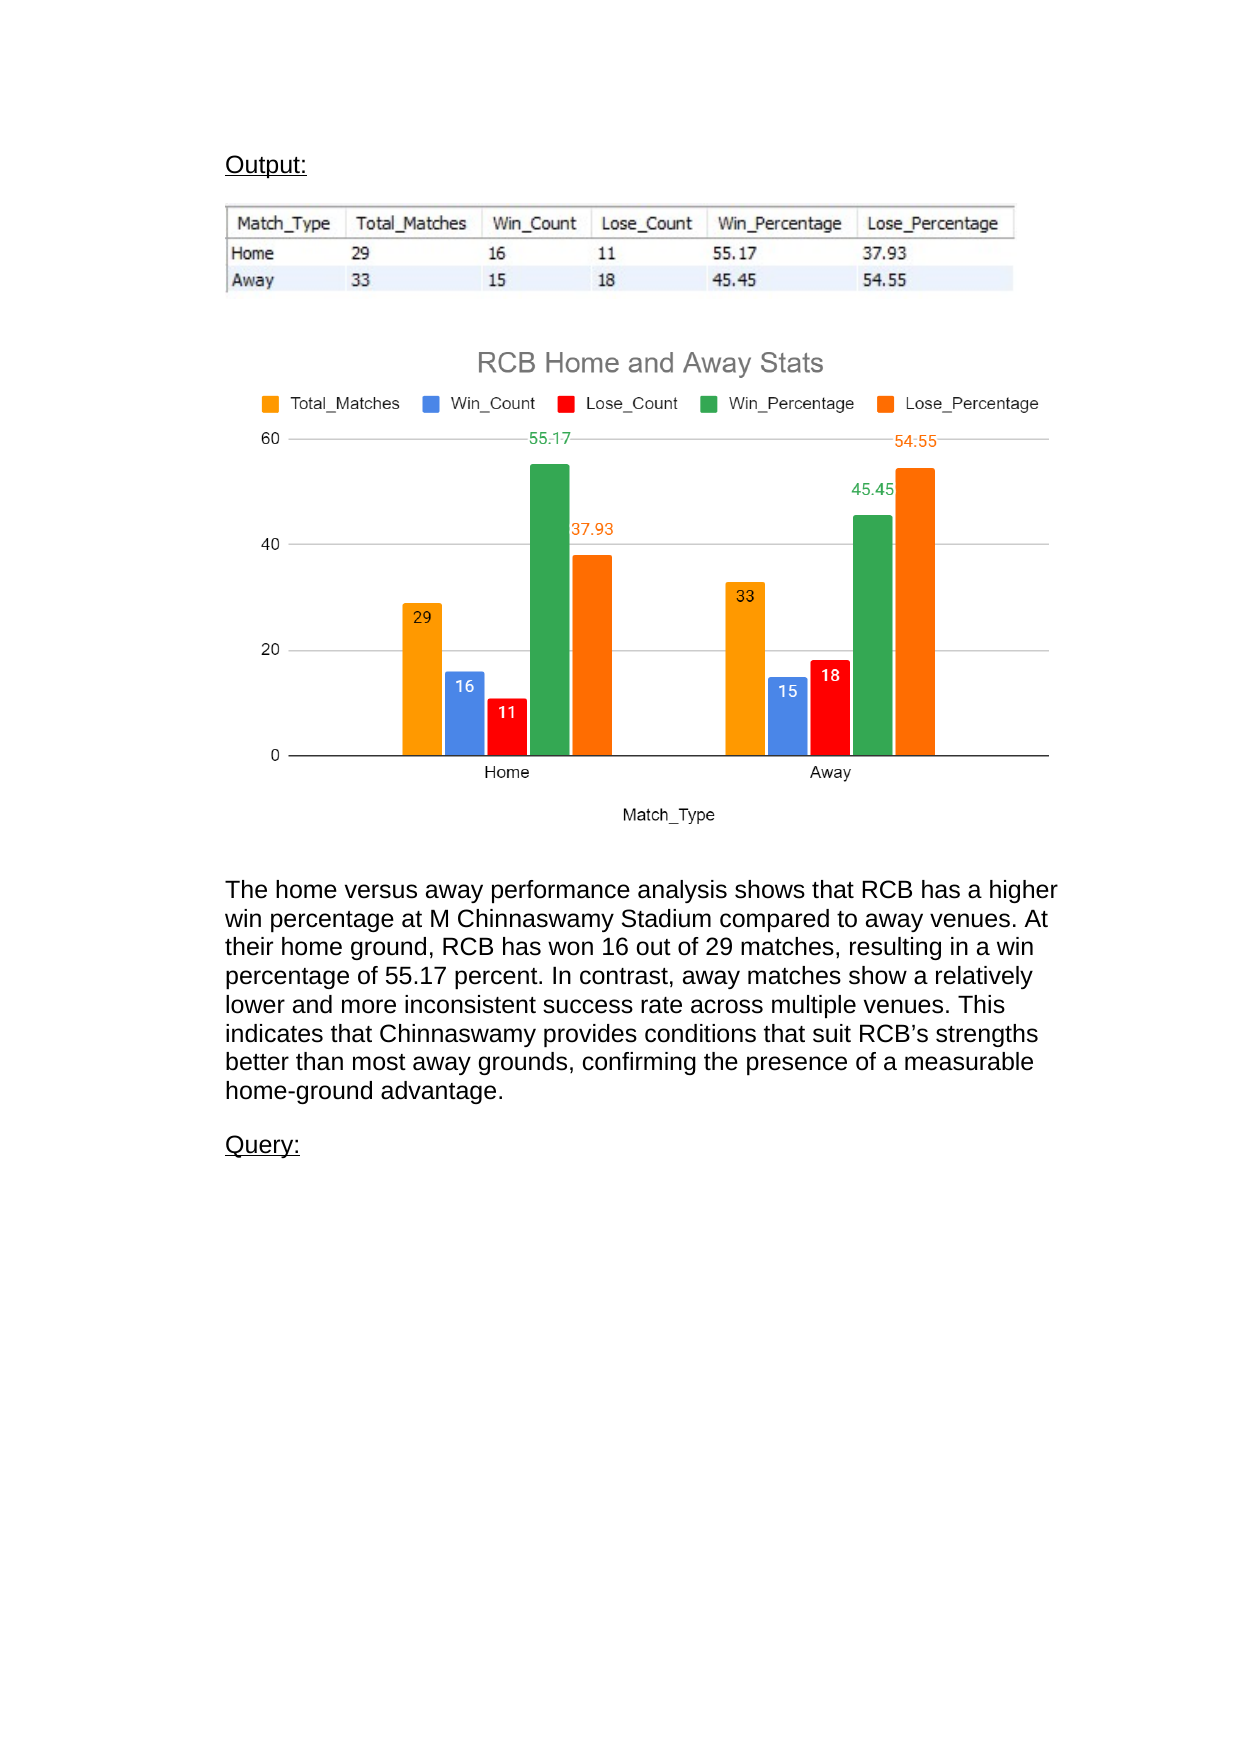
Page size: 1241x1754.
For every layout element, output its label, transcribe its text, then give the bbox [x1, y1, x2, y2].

text Query: [225, 1130, 1090, 1159]
text Output: [150, 150, 1090, 179]
picture [225, 203, 1018, 299]
picture [225, 324, 1075, 850]
text The home versus away performance analysis shows that RCB has a higher win percentage at M Chinnaswamy Stadium compared to away venues. At their home ground, RCB has won 16 out of 29 matches, resulting in a win percentage of 55.17 percent. In contrast, away matches show a relatively lower and more inconsistent success rate across multiple venues. This indicates that Chinnaswamy provides conditions that suit RCB’s strengths better than most away grounds, confirming the presence of a measurable home-ground advantage. [225, 875, 1090, 1105]
